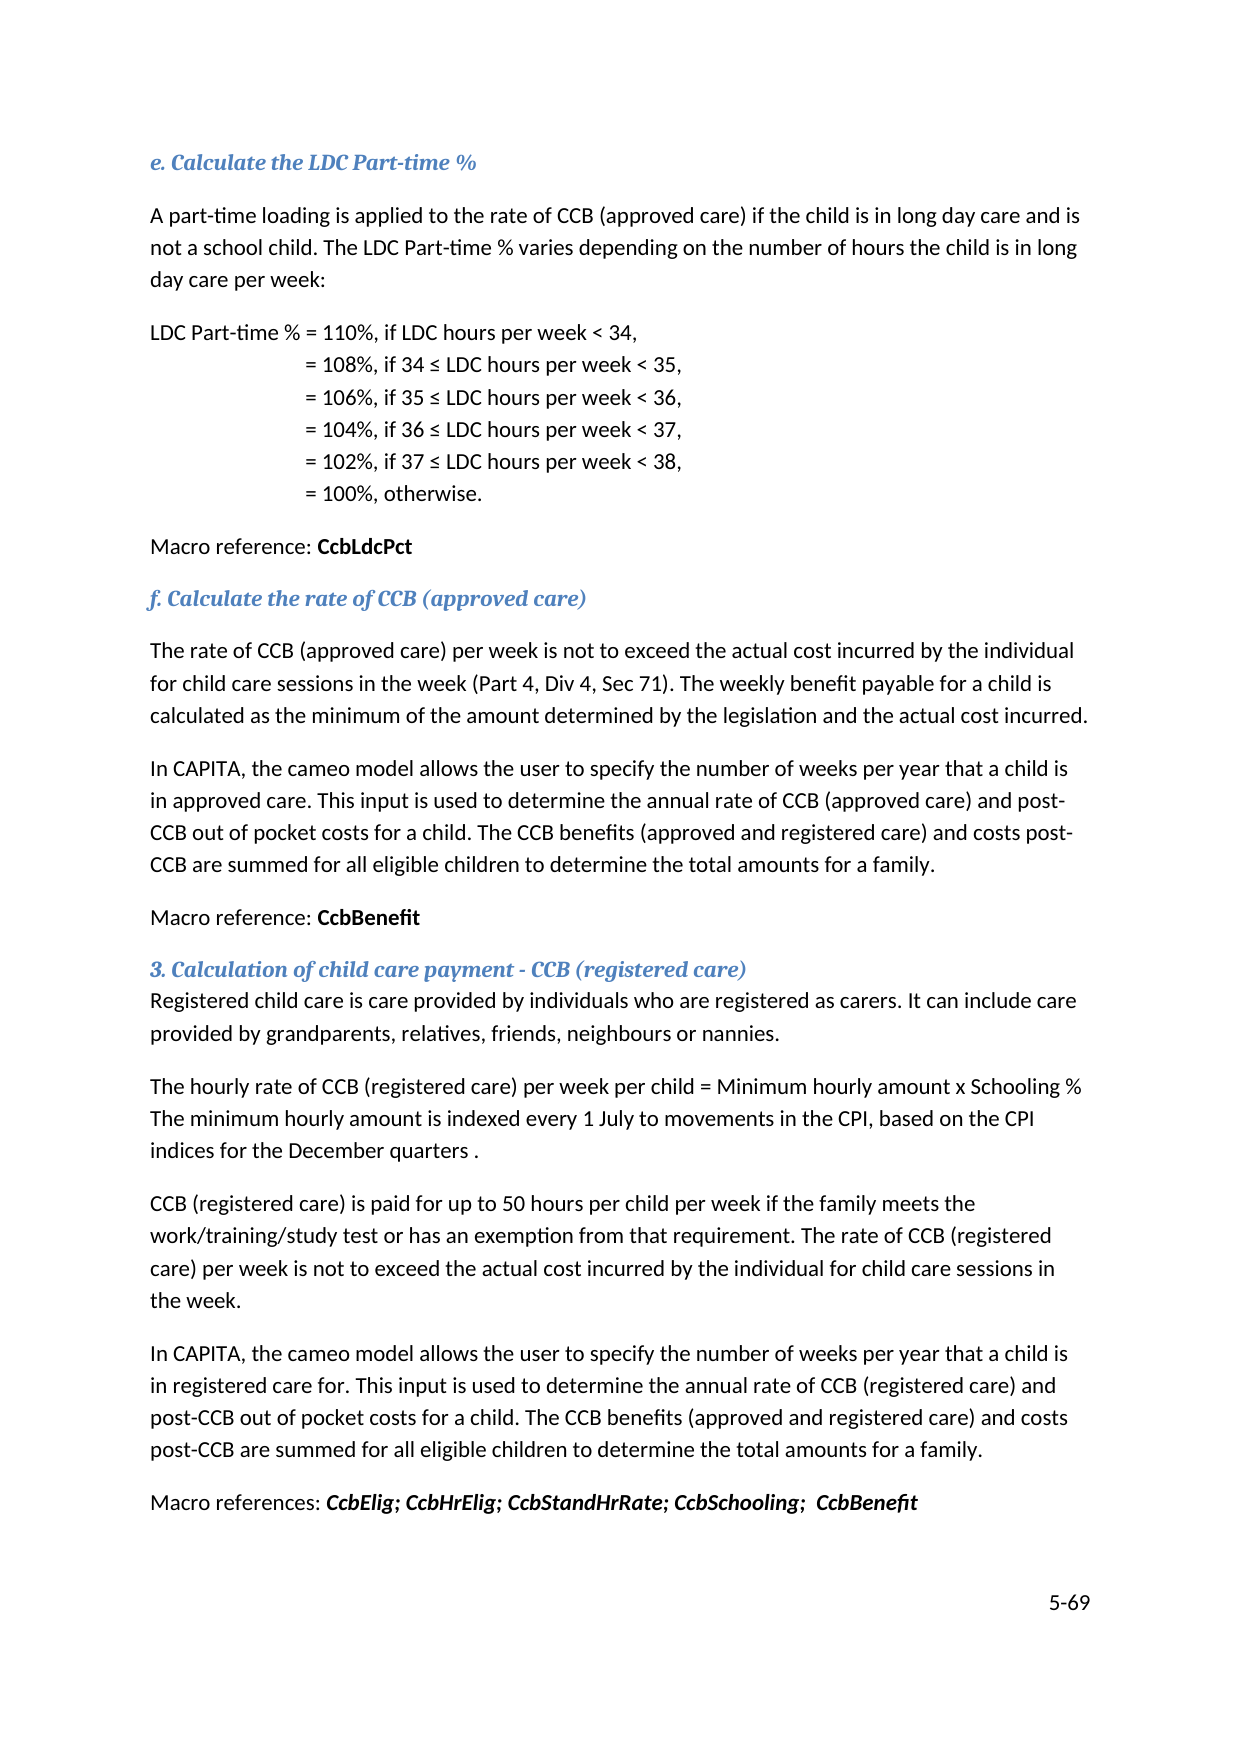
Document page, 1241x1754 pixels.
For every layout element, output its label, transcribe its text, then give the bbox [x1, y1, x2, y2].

text = 104%, if 36 ≤ LDC hours per week < 37, [150, 415, 1090, 443]
list f. Calculate the rate of CCB (approved care) [150, 585, 1090, 612]
text = 106%, if 35 ≤ LDC hours per week < 36, [150, 383, 1090, 411]
text LDC Part-time % = 110%, if LDC hours per week < 34, [150, 318, 1090, 346]
text A part-time loading is applied to the rate of CCB (approved care) if the child is in long day care and is not a school child. The LDC Part-time % varies depending on the number of hours the child is in long day care per week: [150, 201, 1090, 293]
list Macro reference: CcbBenefit [150, 903, 1090, 931]
text The rate of CCB (approved care) per week is not to exceed the actual cost incurred by the individual for child care sessions in the week (Part 4, Div 4, Sec 71). The weekly benefit payable for a child is calculated as the minimum of the amount determined by the legislation and the actual cost incurred. [150, 636, 1090, 729]
subtitle 3. Calculation of child care payment - CCB (registered care) [531, 956, 1090, 983]
list The hourly rate of CCB (registered care) per week per child = Minimum hourly amount x Schooling % [150, 1072, 1090, 1100]
text = 102%, if 37 ≤ LDC hours per week < 38, [150, 447, 1090, 475]
list Macro references: CcbElig; CcbHrElig; CcbStandHrRate; CcbSchooling; CcbBenefit [150, 1488, 1090, 1516]
list Macro reference: CcbLdcPct [150, 532, 1090, 560]
text In CAPITA, the cameo model allows the user to specify the number of weeks per year that a child is in registered care for. This input is used to determine the annual rate of CCB (registered care) and post-CCB out of pocket costs for a child. The CCB benefits (approved and registered care) and costs post-CCB are summed for all eligible children to determine the total amounts for a family. [150, 1339, 1090, 1463]
text CCB (registered care) is paid for up to 50 hours per child per week if the family meets the work/training/study test or has an exemption from that requirement. The rate of CCB (registered care) per week is not to exceed the actual cost incurred by the individual for child care sessions in the week. [150, 1189, 1090, 1314]
text = 108%, if 34 ≤ LDC hours per week < 35, [150, 351, 1090, 379]
text Registered child care is care provided by individuals who are registered as carers. It can include care provided by grandparents, relatives, friends, neighbours or nannies. [150, 987, 1090, 1047]
text In CAPITA, the cameo model allows the user to specify the number of weeks per year that a child is in approved care. This input is used to determine the annual rate of CCB (approved care) and post-CCB out of pocket costs for a child. The CCB benefits (approved and registered care) and costs post-CCB are summed for all eligible children to determine the total amounts for a family. [150, 754, 1090, 878]
text = 100%, otherwise. [150, 479, 1090, 507]
text The minimum hourly amount is indexed every 1 July to movements in the CPI, based on the CPI indices for the December quarters . [150, 1104, 1090, 1164]
list e. Calculate the LDC Part-time % [150, 150, 1090, 176]
